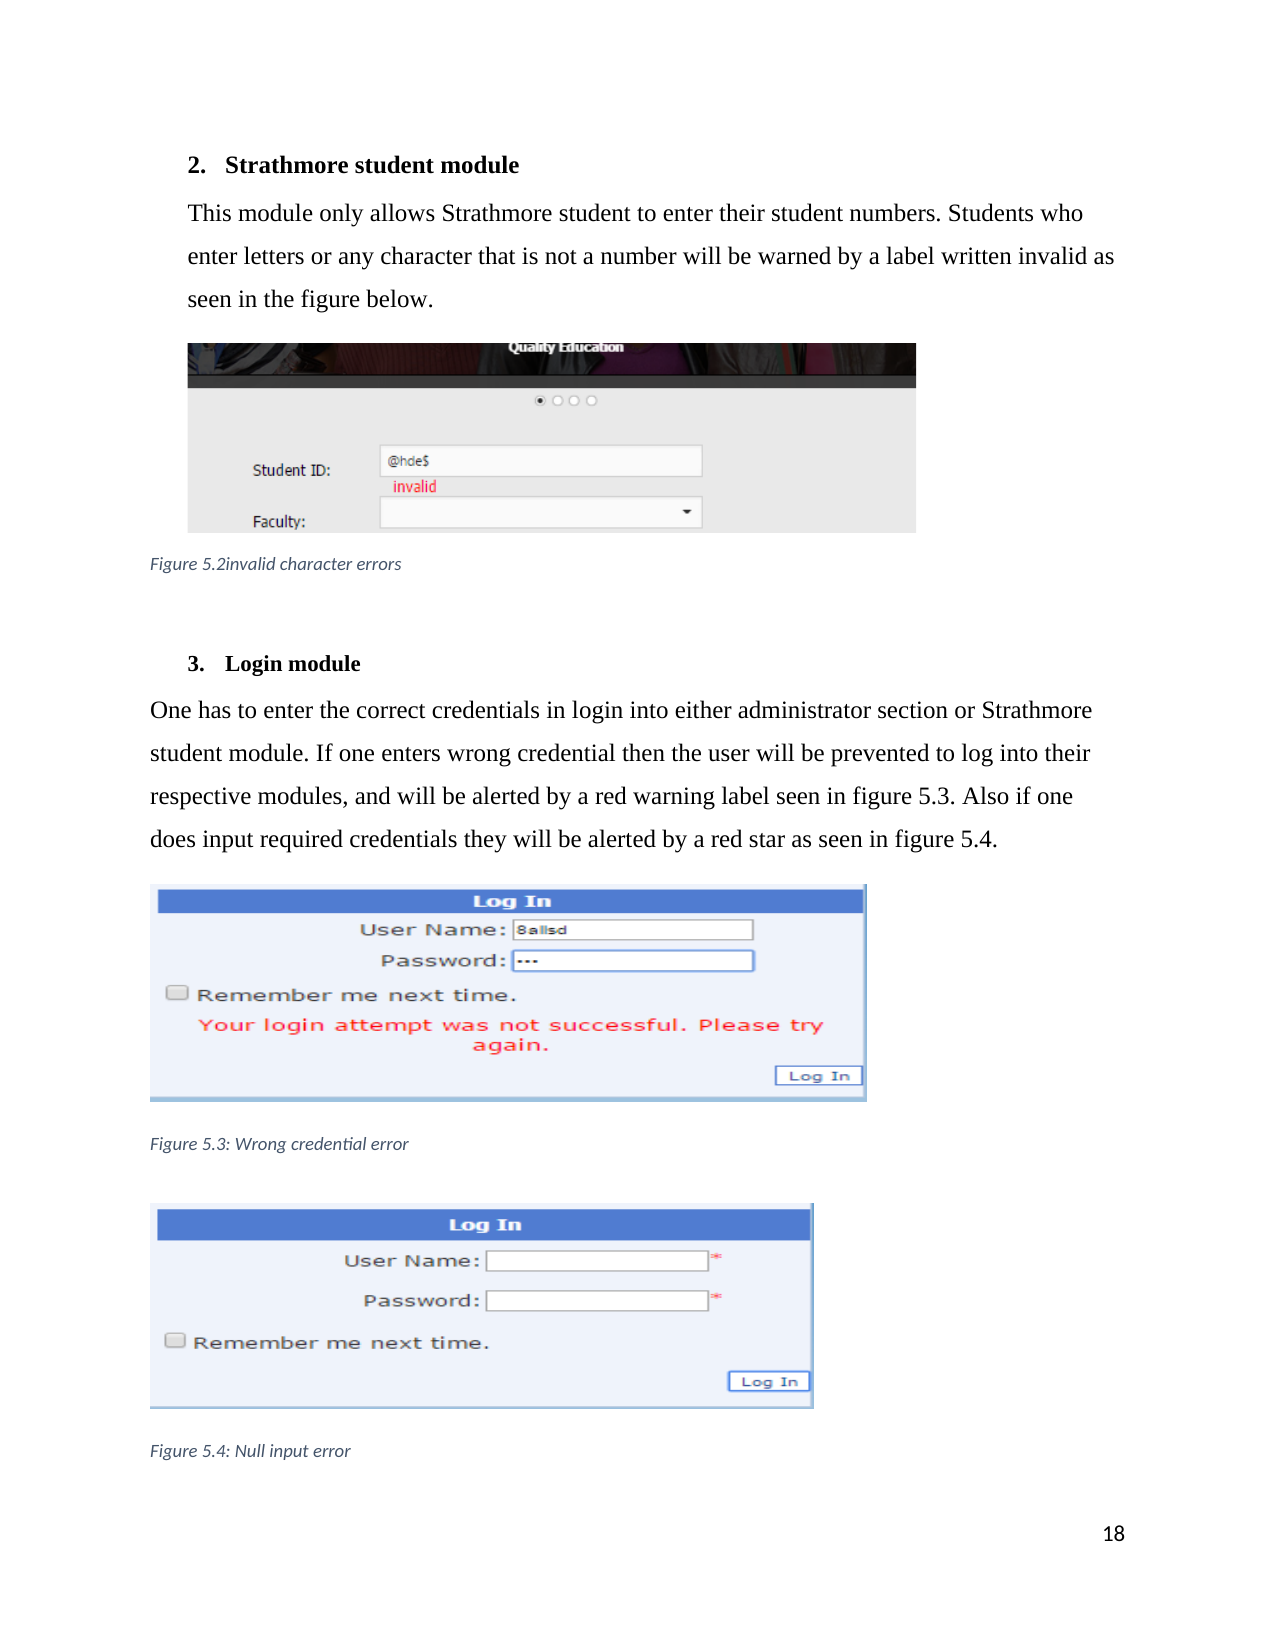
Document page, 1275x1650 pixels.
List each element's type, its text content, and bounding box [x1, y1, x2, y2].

picture [150, 884, 867, 1102]
picture [187, 343, 917, 533]
list Strathmore student module [187, 150, 1125, 179]
text This module only allows Strathmore student to enter their student numbers. Students who enter letters or any character that is not a number will be warned by a label written invalid as seen in the figure below. [187, 198, 1125, 313]
picture [150, 1203, 814, 1409]
subtitle Figure 5.3: Wrong credential error [150, 1132, 1125, 1155]
subtitle Figure 5.4: Null input error [150, 1439, 1125, 1462]
text One has to enter the correct credentials in login into either administrator section or Strathmore student module. If one enters wrong credential then the user will be prevented to log into their respective modules, and will be alerted by a red warning label seen in figure 5.3. Also if one does input required credentials they will be alerted by a red star as seen in figure 5.4. [150, 695, 1125, 853]
subtitle Figure 5.2invalid character errors [150, 552, 1125, 574]
list Login module [187, 650, 1125, 676]
